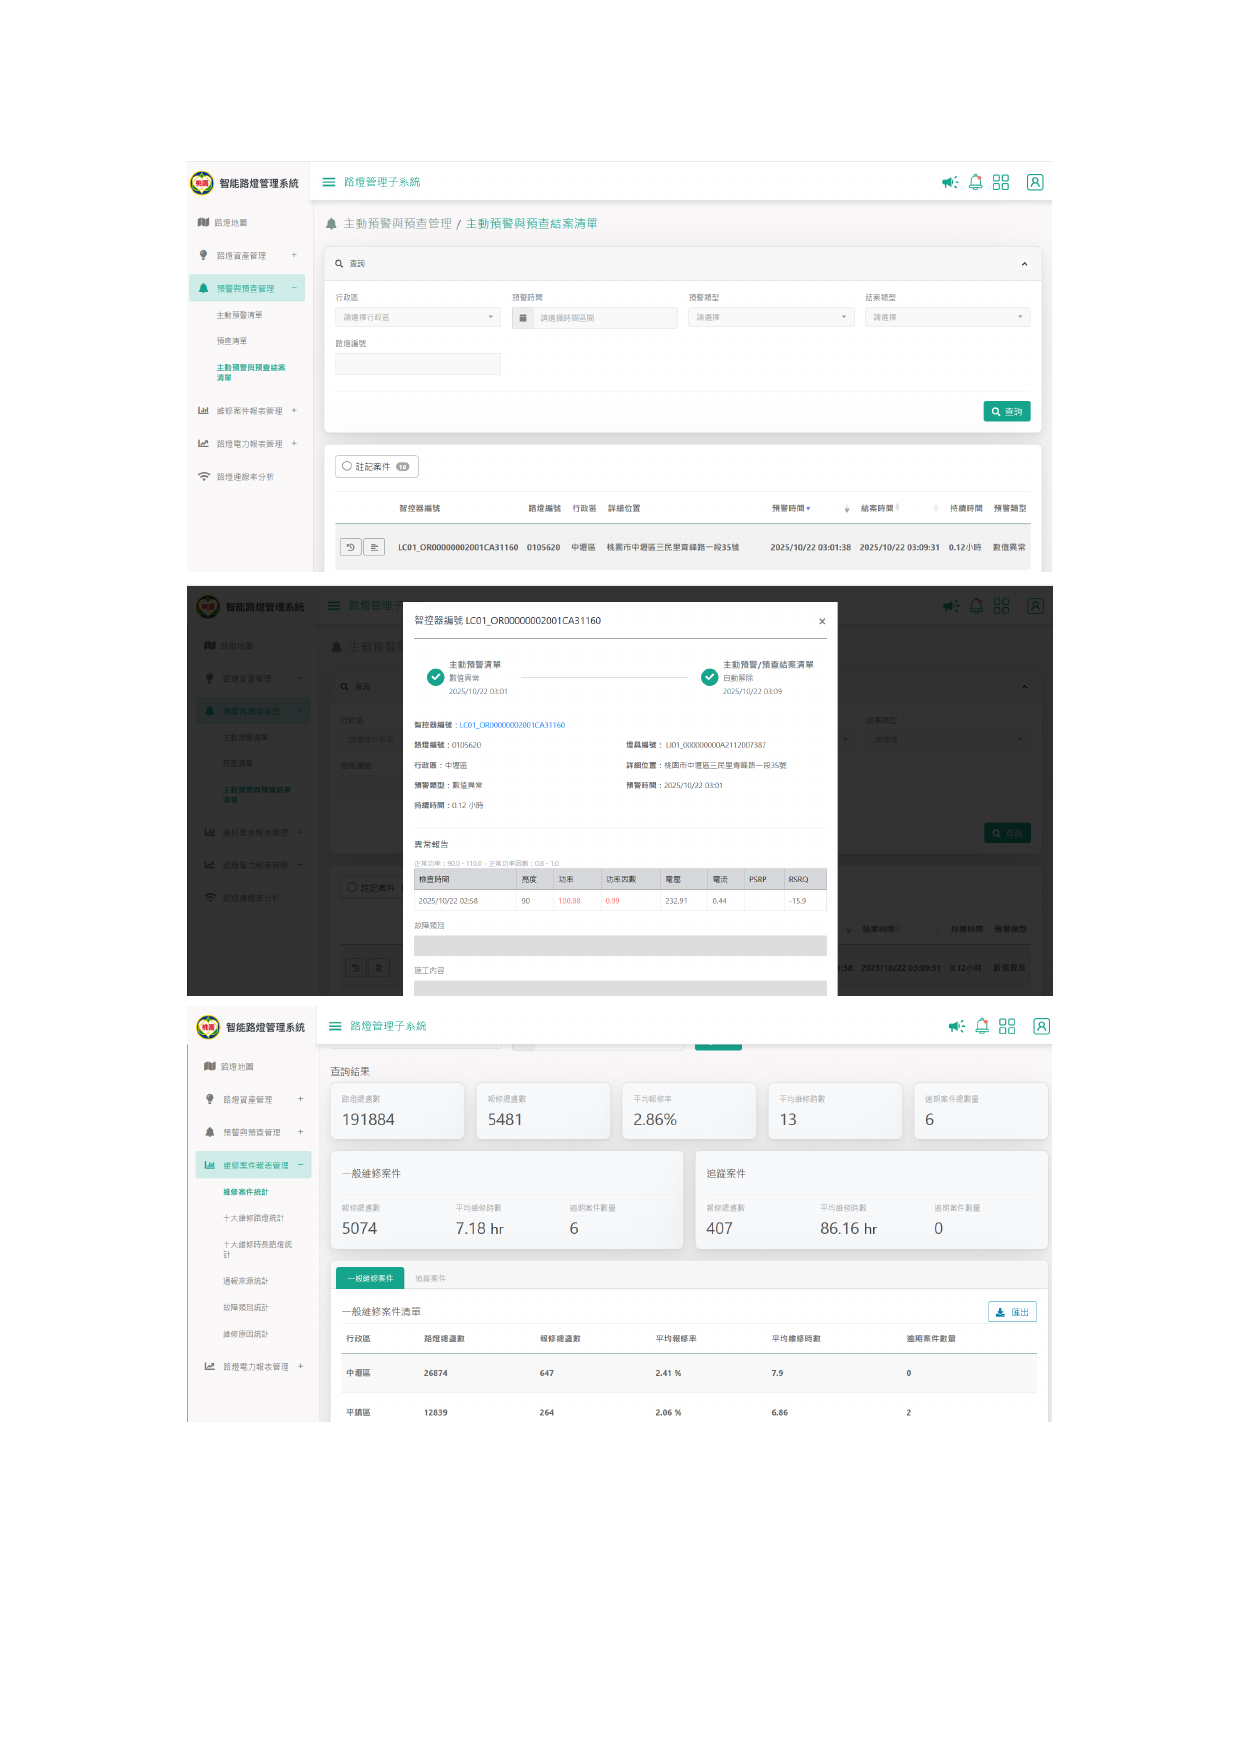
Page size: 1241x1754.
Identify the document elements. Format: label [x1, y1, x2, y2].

picture [187, 584, 1053, 996]
picture [187, 161, 1052, 572]
picture [187, 1006, 1052, 1422]
